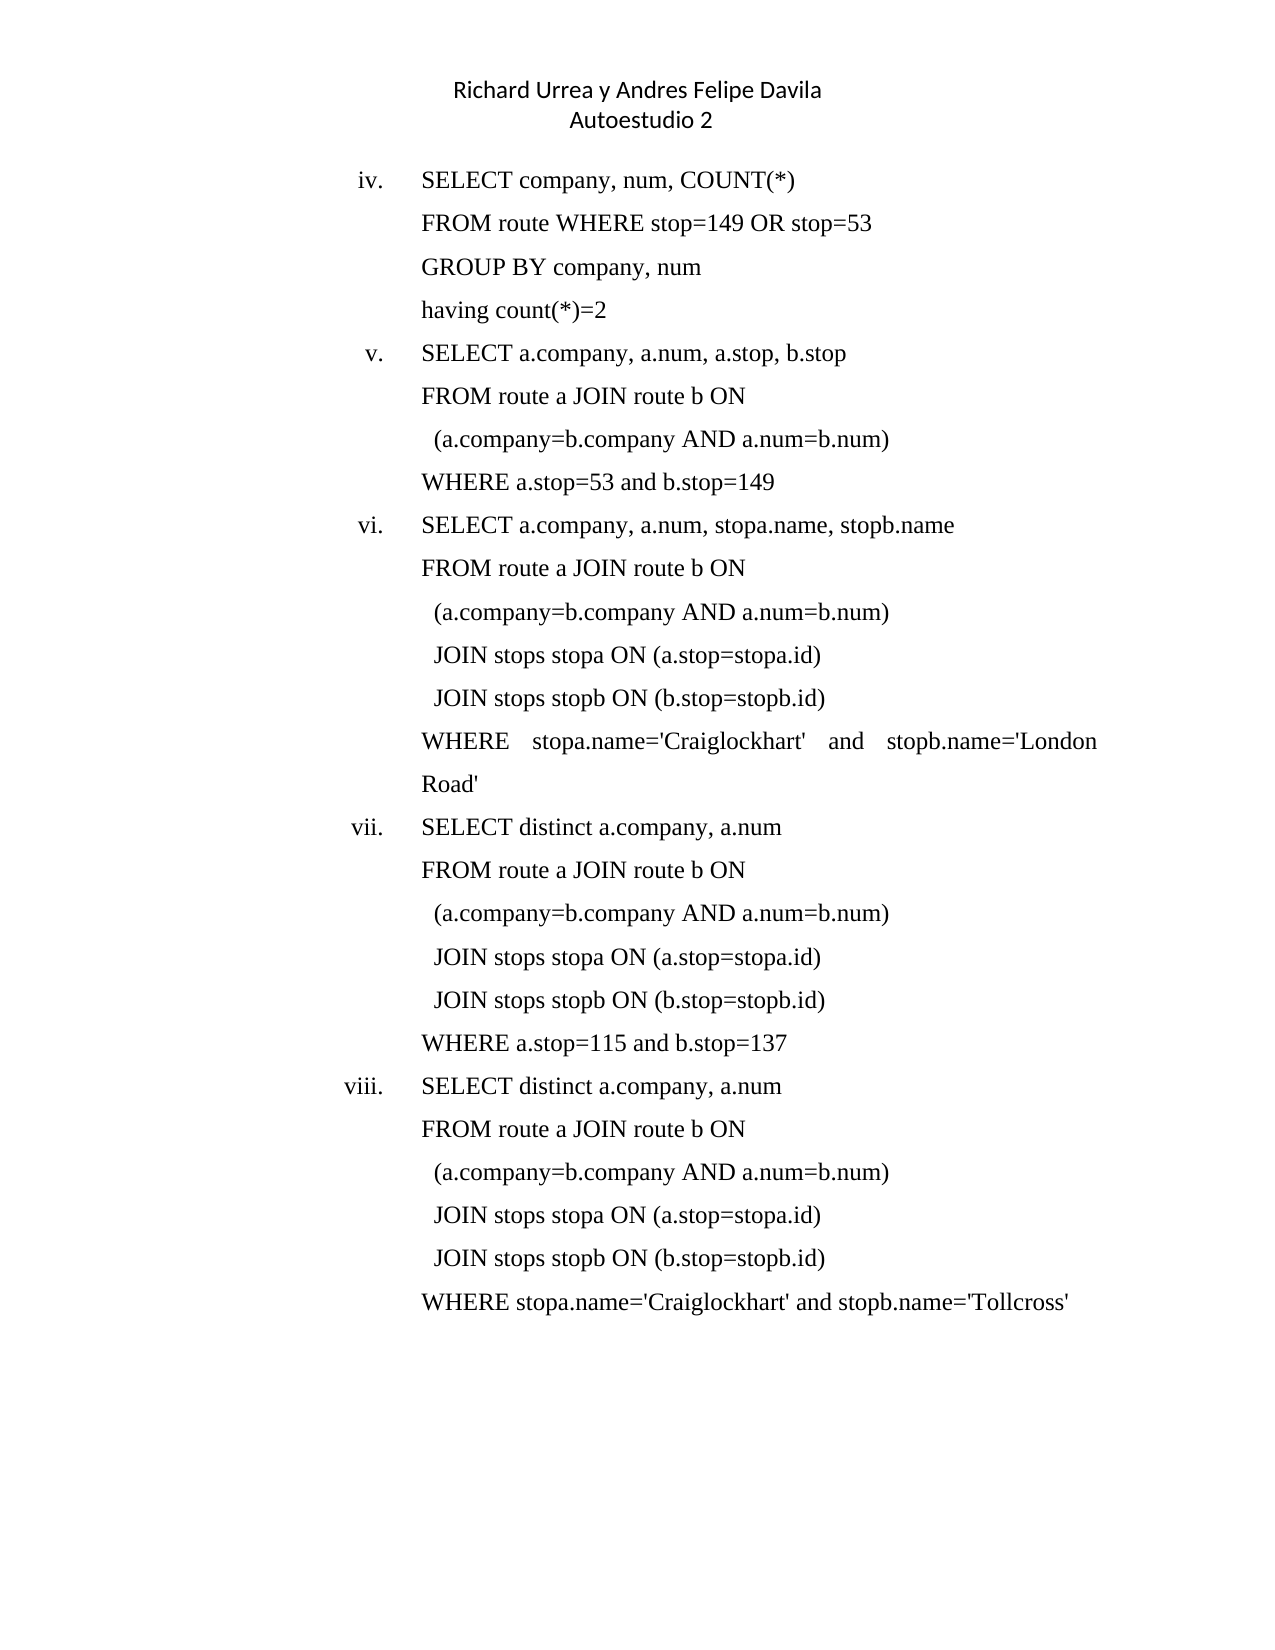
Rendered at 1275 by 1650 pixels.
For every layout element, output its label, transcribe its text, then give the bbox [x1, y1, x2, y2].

list WHERE a.stop=53 and b.stop=149 [421, 467, 1098, 496]
list WHERE stopa.name='Craiglockhart' and stopb.name='Tollcross' [421, 1287, 1098, 1315]
list (a.company=b.company AND a.num=b.num) [421, 424, 1098, 453]
list FROM route a JOIN route b ON [421, 381, 1098, 410]
list JOIN stops stopb ON (b.stop=stopb.id) [421, 683, 1098, 712]
list FROM route a JOIN route b ON [421, 1114, 1098, 1143]
list SELECT distinct a.company, a.num [383, 1071, 1098, 1100]
list SELECT company, num, COUNT(*) [383, 165, 1098, 194]
list SELECT a.company, a.num, stopa.name, stopb.name [383, 510, 1098, 539]
list JOIN stops stopb ON (b.stop=stopb.id) [421, 985, 1098, 1013]
list (a.company=b.company AND a.num=b.num) [421, 898, 1098, 927]
list GROUP BY company, num [421, 252, 1098, 280]
list JOIN stops stopa ON (a.stop=stopa.id) [421, 942, 1098, 970]
list (a.company=b.company AND a.num=b.num) [421, 1157, 1098, 1186]
list (a.company=b.company AND a.num=b.num) [421, 597, 1098, 625]
list WHERE stopa.name='Craiglockhart' and stopb.name='London Road' [421, 726, 1098, 798]
list FROM route WHERE stop=149 OR stop=53 [421, 208, 1098, 237]
list JOIN stops stopa ON (a.stop=stopa.id) [421, 640, 1098, 668]
list WHERE a.stop=115 and b.stop=137 [421, 1028, 1098, 1057]
list JOIN stops stopa ON (a.stop=stopa.id) [421, 1200, 1098, 1229]
list SELECT distinct a.company, a.num [383, 812, 1098, 841]
list having count(*)=2 [421, 295, 1098, 323]
list SELECT a.company, a.num, a.stop, b.stop [383, 338, 1098, 367]
list JOIN stops stopb ON (b.stop=stopb.id) [421, 1243, 1098, 1272]
list FROM route a JOIN route b ON [421, 855, 1098, 884]
list FROM route a JOIN route b ON [421, 553, 1098, 582]
